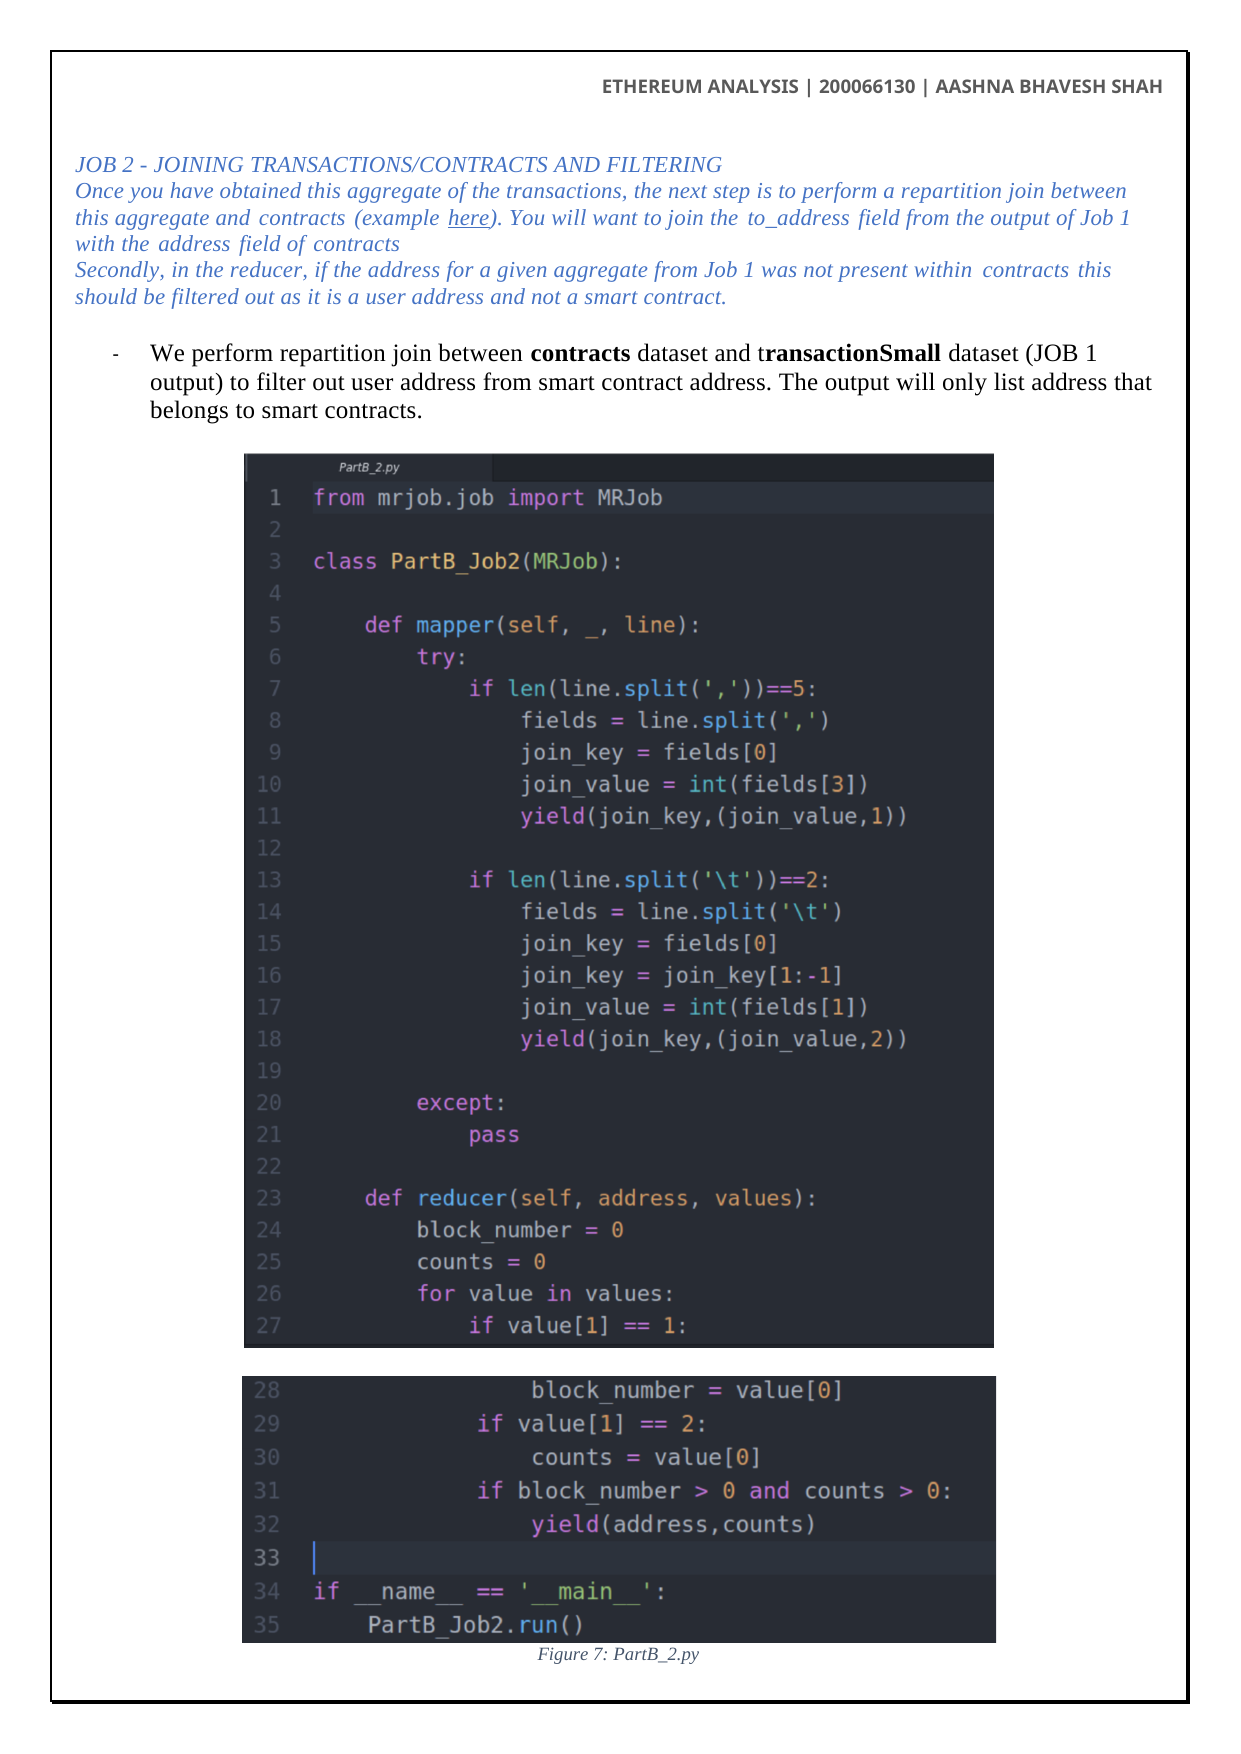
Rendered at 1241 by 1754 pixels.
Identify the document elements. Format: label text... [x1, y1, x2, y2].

text Secondly, in the reducer, if the address for a given aggregate from Job 1 was not present within contracts this should be filtered out as it is a user address and not a smart contract. [75, 257, 1163, 309]
picture [244, 453, 994, 1348]
list We perform repartition join between contracts dataset and transactionSmall dataset (JOB 1 output) to filter out user address from smart contract address. The output will only list address that belongs to smart contracts. [112, 338, 1163, 424]
subtitle JOB 2 - JOINING TRANSACTIONS/CONTRACTS AND FILTERING [75, 151, 1163, 177]
text Once you have obtained this aggregate of the transactions, the next step is to perform a repartition join between this aggregate and contracts (example here). You will want to join the to_address field from the output of Job 1 with the address field of contracts [75, 177, 1163, 257]
text Figure 7: PartB_2.py [75, 1643, 1163, 1664]
picture [242, 1376, 997, 1643]
